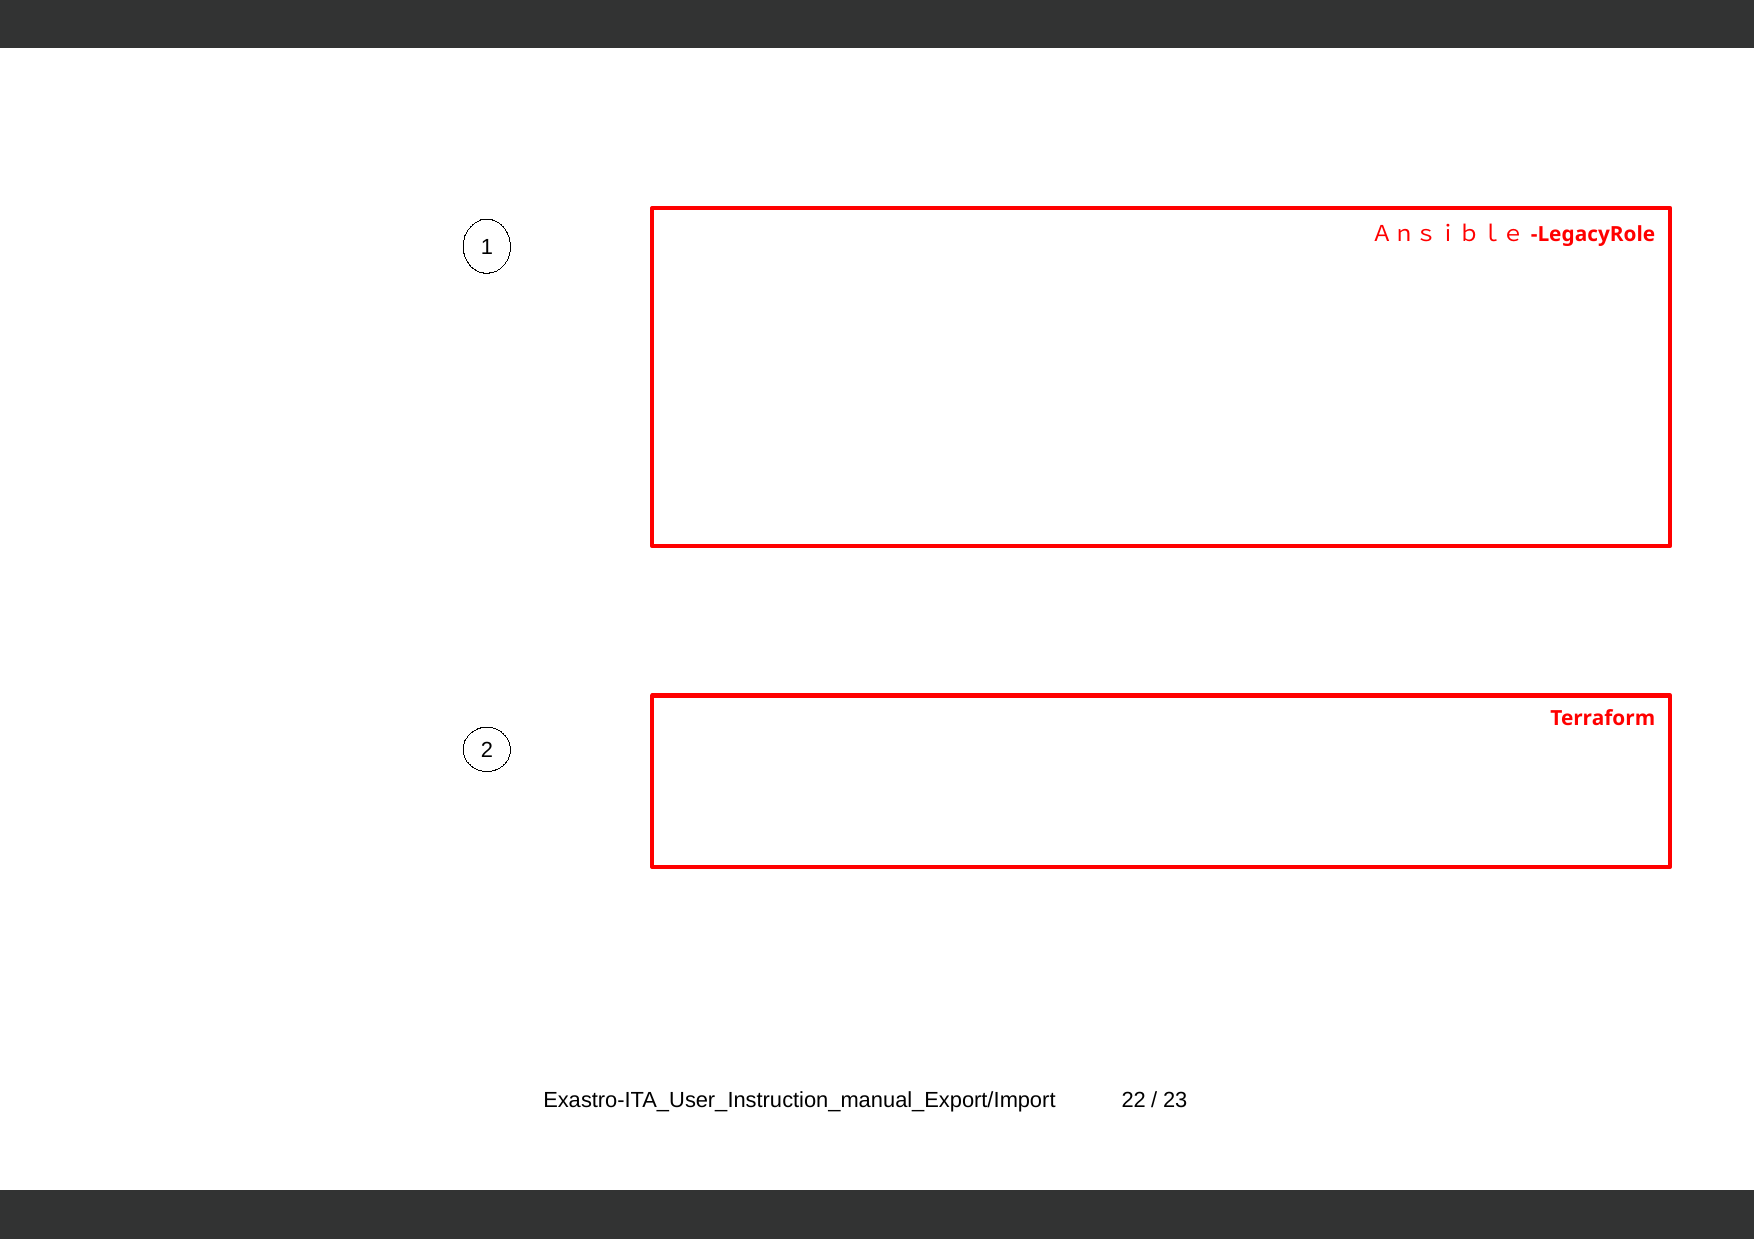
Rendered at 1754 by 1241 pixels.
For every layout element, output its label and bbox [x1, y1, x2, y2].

picture [0, 0, 1754, 48]
picture [0, 1190, 1754, 1239]
